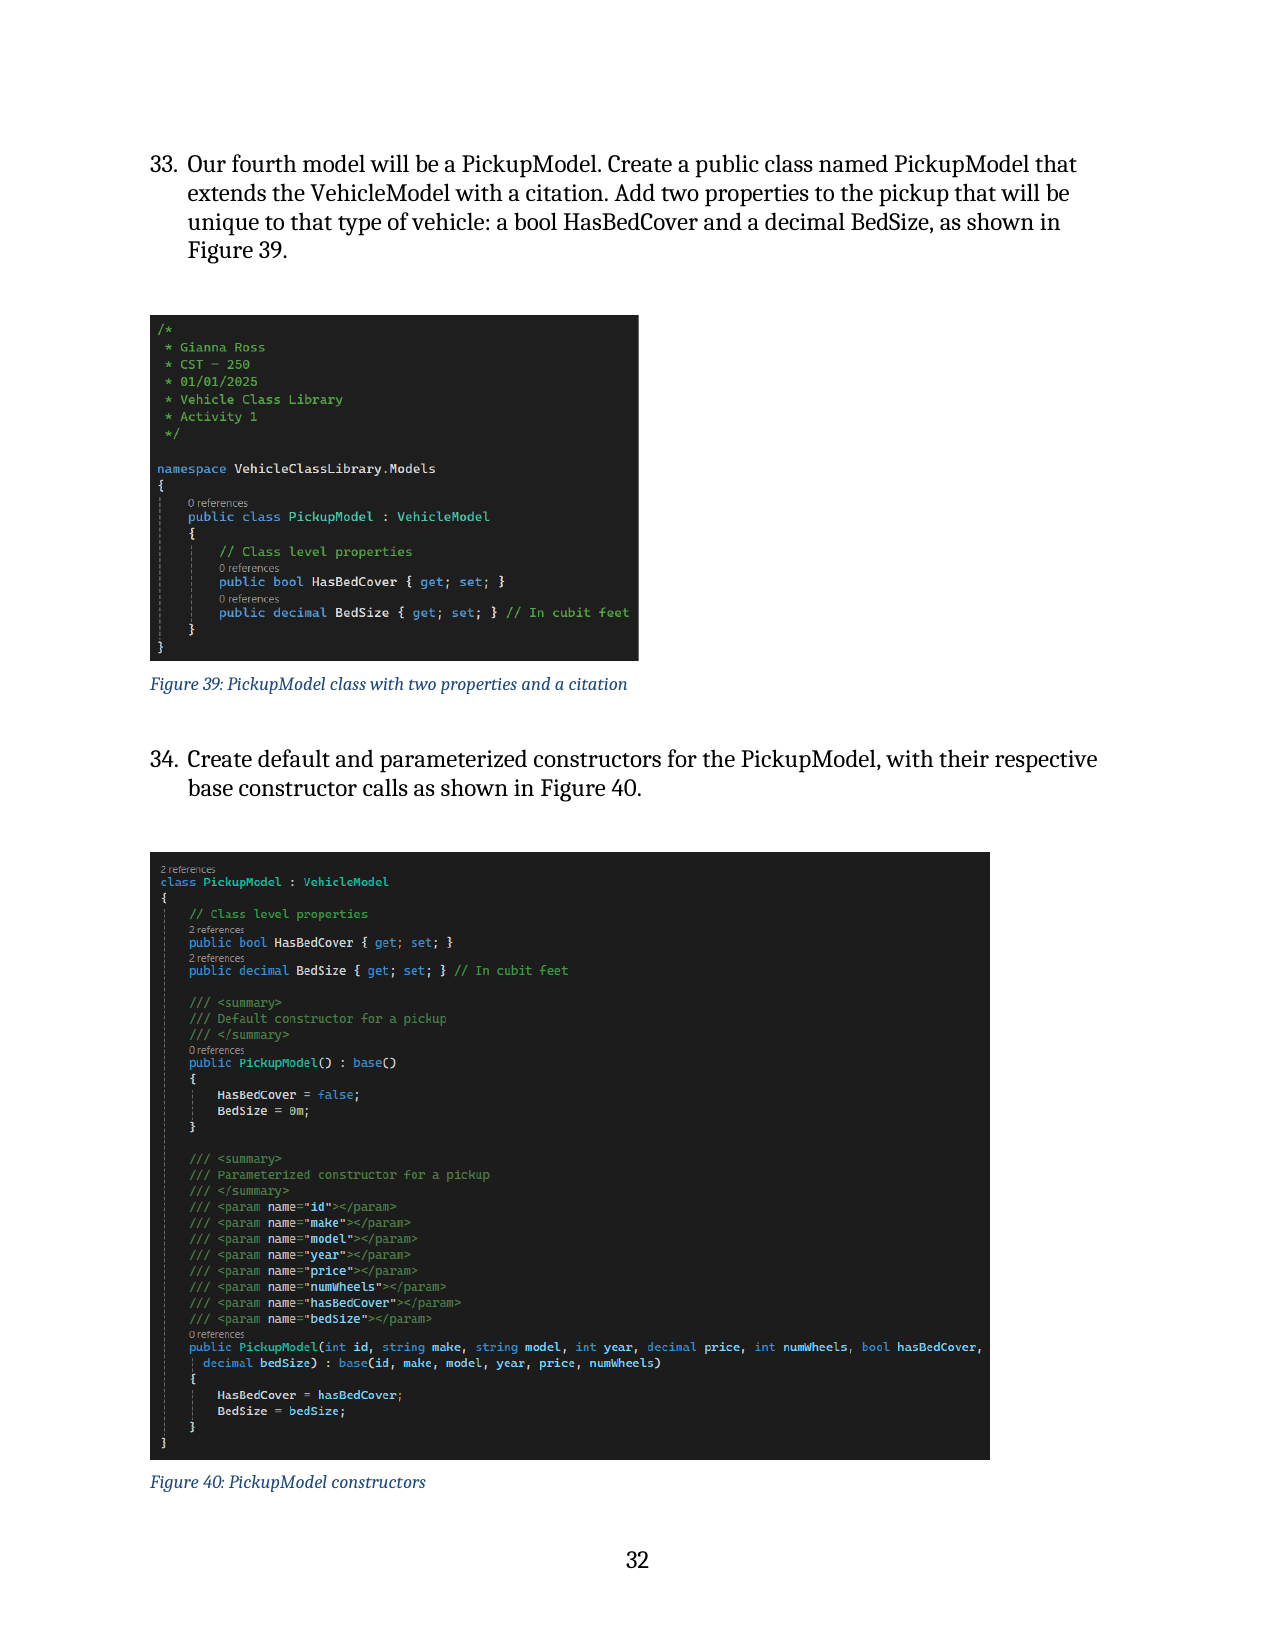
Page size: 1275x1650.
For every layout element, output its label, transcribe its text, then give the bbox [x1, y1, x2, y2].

list Our fourth model will be a PickupModel. Create a public class named PickupModel that extends the VehicleModel with a citation. Add two properties to the pickup that will be unique to that type of vehicle: a bool HasBedCover and a decimal BedSize, as shown in Figure 39. [150, 150, 1125, 265]
picture [150, 852, 990, 1460]
list Create default and parameterized constructors for the PickupModel, with their respective base constructor calls as shown in Figure 40. [150, 745, 1125, 802]
picture [150, 315, 639, 661]
text Figure : PickupModel constructors [150, 1472, 1125, 1493]
text Figure : PickupModel class with two properties and a citation [150, 673, 1125, 695]
